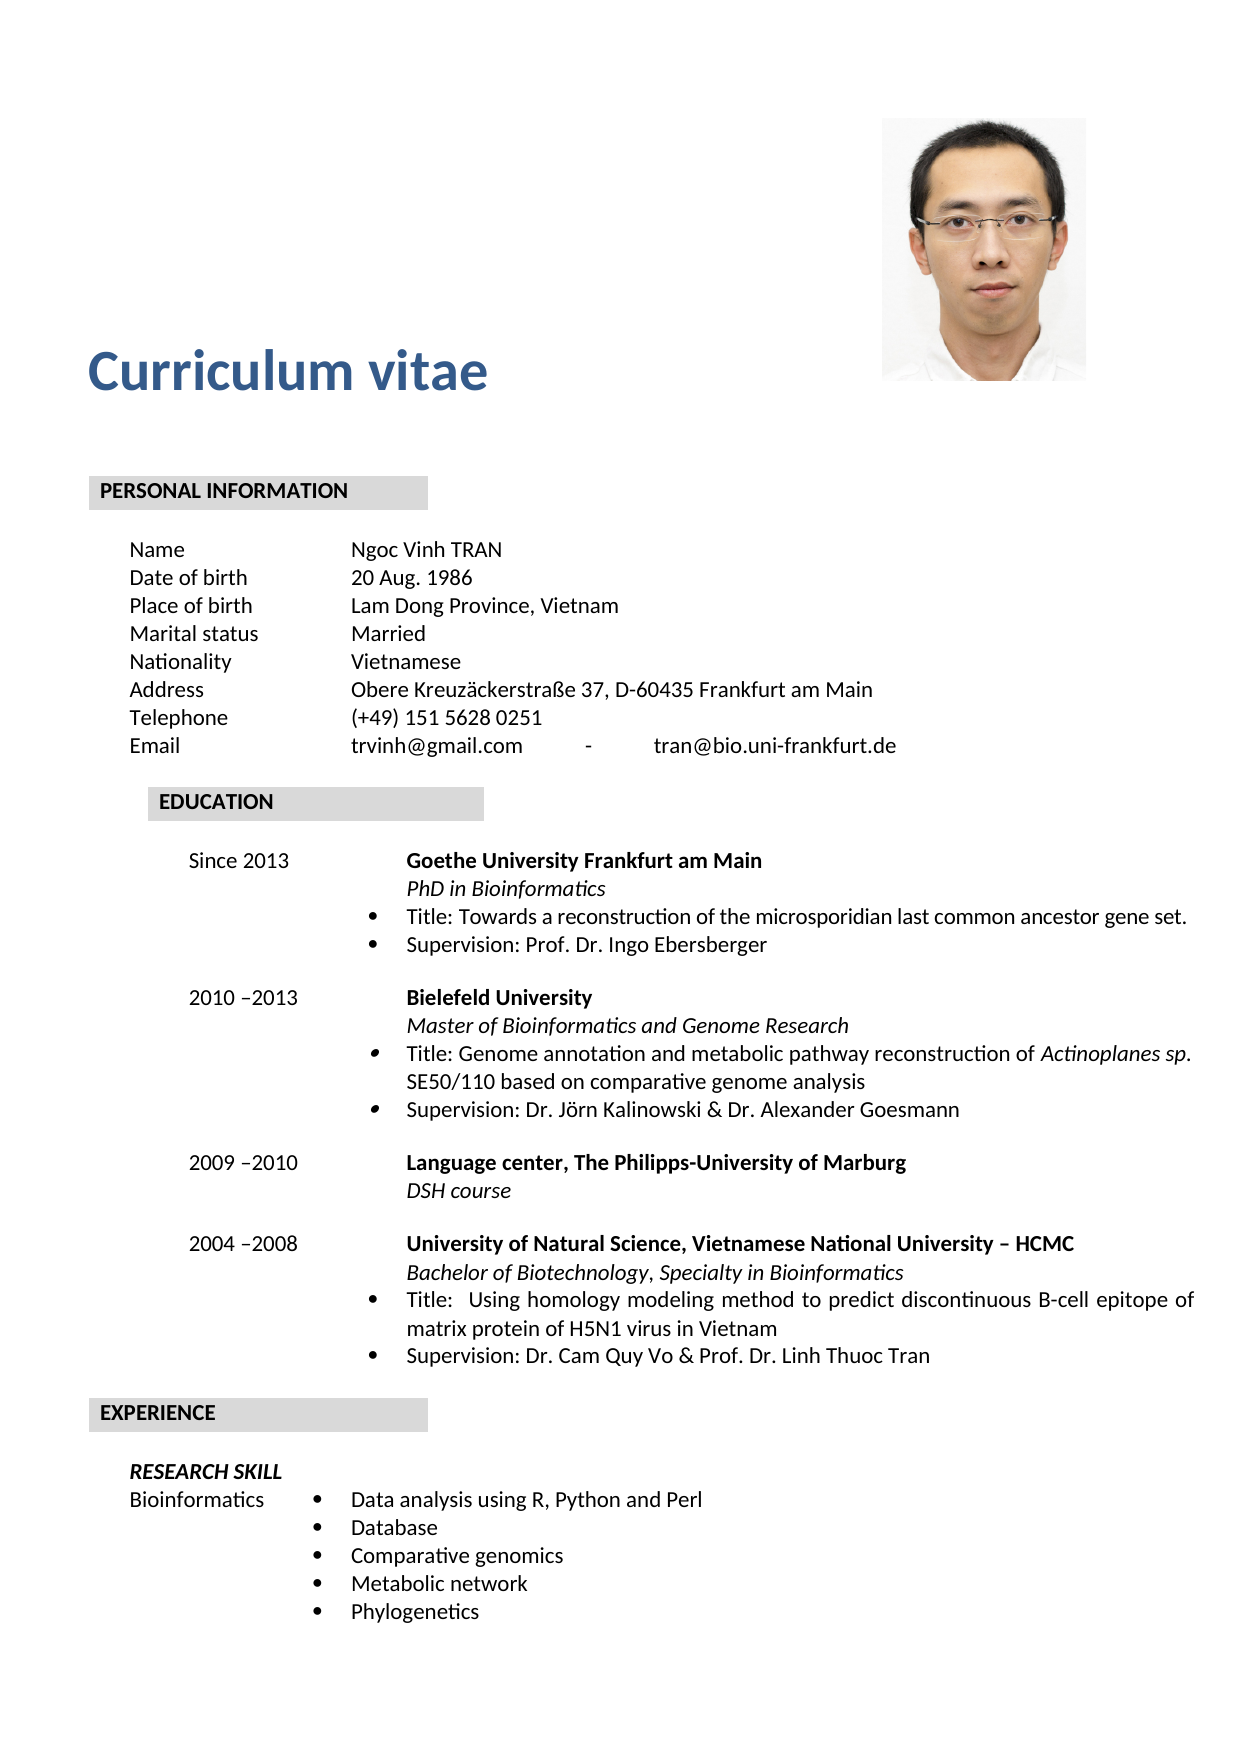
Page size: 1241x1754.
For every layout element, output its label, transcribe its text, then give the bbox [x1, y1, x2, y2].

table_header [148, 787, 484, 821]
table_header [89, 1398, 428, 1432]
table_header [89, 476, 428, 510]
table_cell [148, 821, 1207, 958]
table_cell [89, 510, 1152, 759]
picture [882, 118, 1087, 381]
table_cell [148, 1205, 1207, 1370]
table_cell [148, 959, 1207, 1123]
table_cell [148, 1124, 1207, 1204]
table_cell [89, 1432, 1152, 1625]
subtitle Curriculum vitae [88, 334, 1093, 405]
